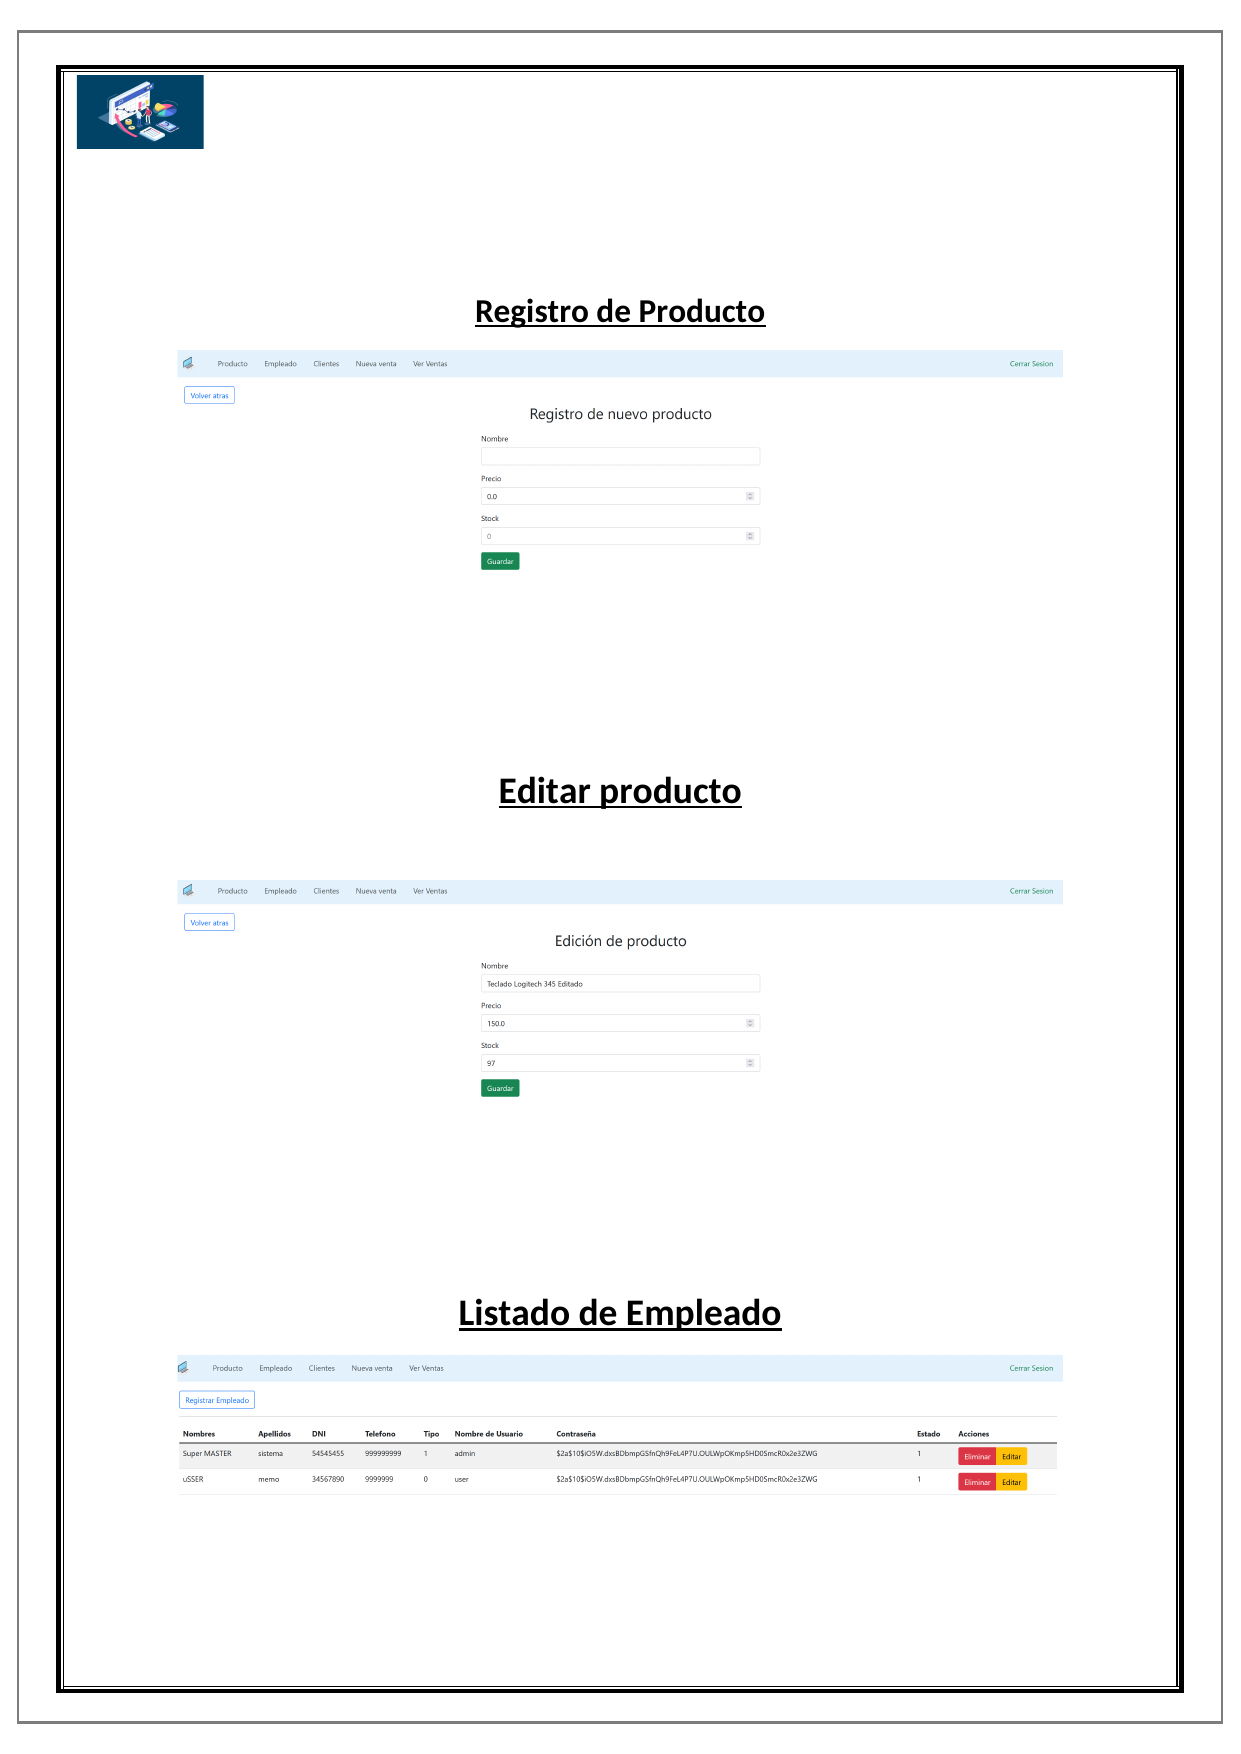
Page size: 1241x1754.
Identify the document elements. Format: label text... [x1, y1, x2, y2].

picture [157, 120, 179, 132]
picture [177, 350, 1063, 702]
picture [177, 1355, 1063, 1579]
text Listado de Empleado [177, 1289, 1063, 1335]
picture [177, 880, 1063, 1204]
picture [99, 82, 165, 141]
text Registro de Producto [177, 290, 1063, 331]
picture [153, 101, 176, 117]
text Editar producto [177, 767, 1063, 813]
